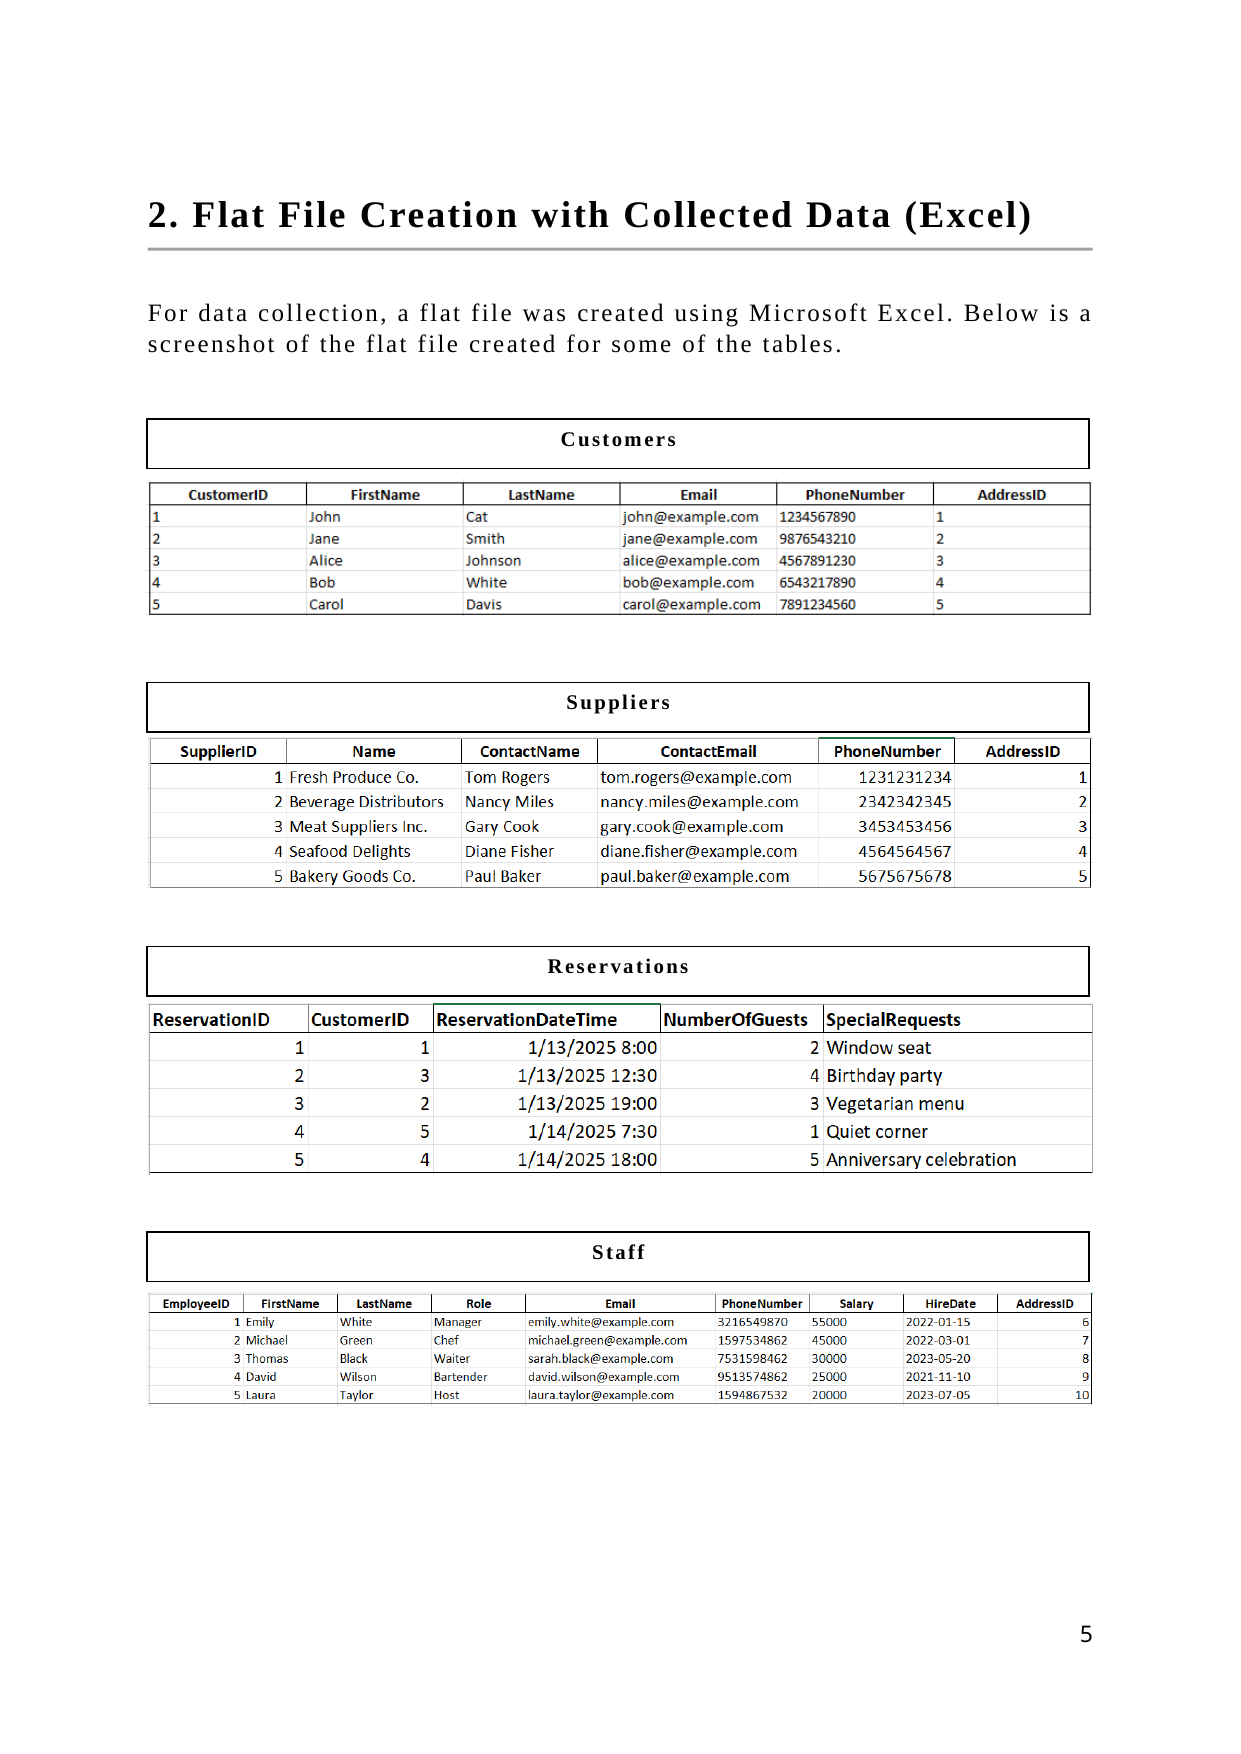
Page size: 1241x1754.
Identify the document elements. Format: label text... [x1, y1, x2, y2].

subtitle 2. Flat File Creation with Collected Data (Excel) [148, 193, 1093, 236]
picture [147, 737, 1093, 888]
picture [147, 1292, 1093, 1406]
text For data collection, a flat file was created using Microsoft Excel. Below is a screenshot of the flat file created for some of the tables. [148, 298, 1093, 358]
picture [146, 479, 1093, 616]
picture [147, 1003, 1093, 1175]
